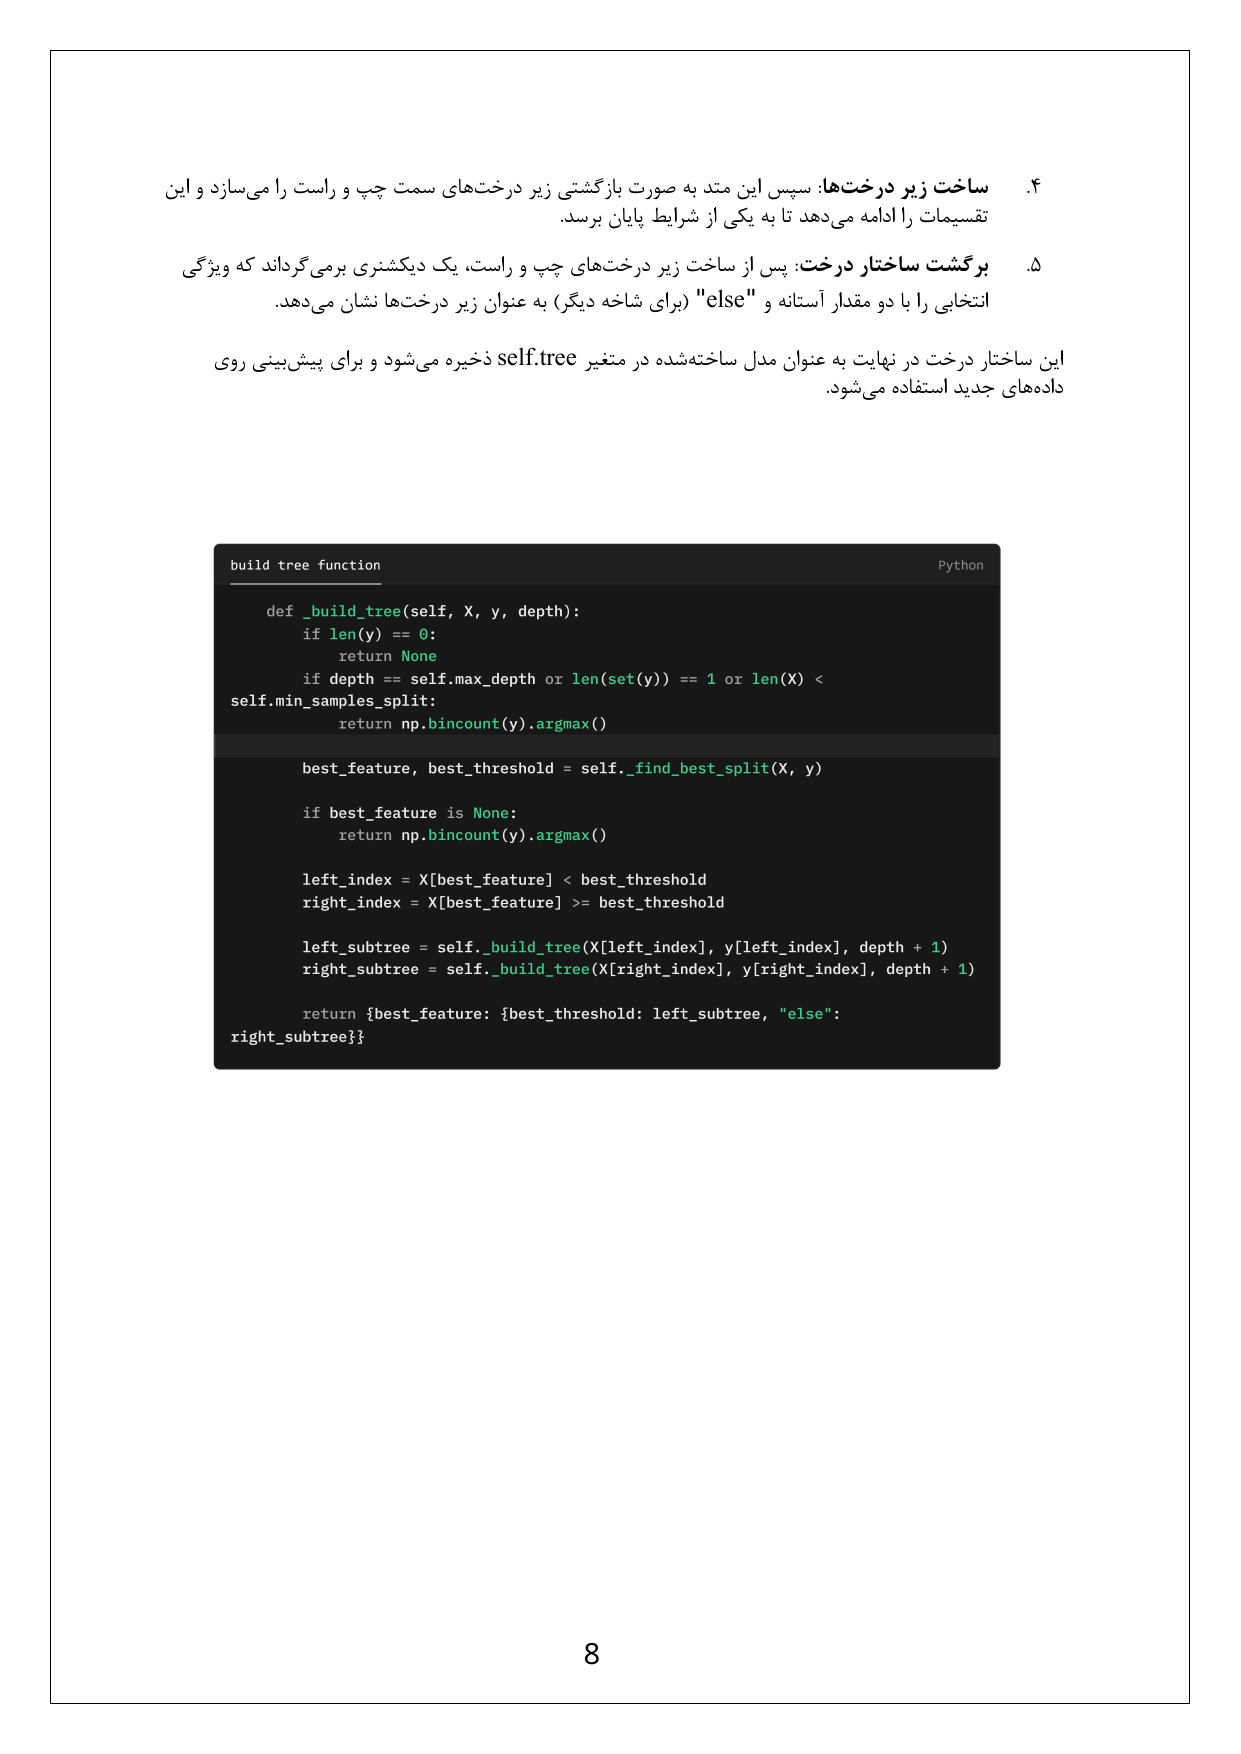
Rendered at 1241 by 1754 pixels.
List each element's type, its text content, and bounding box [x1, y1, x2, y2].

text این ساختار درخت در نهایت به عنوان مدل ساخته‌شده در متغیر self.tree ذخیره می‌شود و برای پیش‌بینی روی داده‌های جدید استفاده می‌شود. [150, 342, 1063, 402]
list ساخت زیر درخت‌ها: سپس این متد به صورت بازگشتی زیر درخت‌های سمت چپ و راست را می‌سازد و این تقسیمات را ادامه می‌دهد تا به یکی از شرایط پایان برسد. [150, 177, 1026, 231]
picture [150, 481, 1063, 1133]
list برگشت ساختار درخت: پس از ساخت زیر درخت‌های چپ و راست، یک دیکشنری برمی‌گرداند که ویژگی انتخابی را با دو مقدار آستانه و "else" (برای شاخه دیگر) به عنوان زیر درخت‌ها نشان می‌دهد. [150, 255, 1026, 316]
